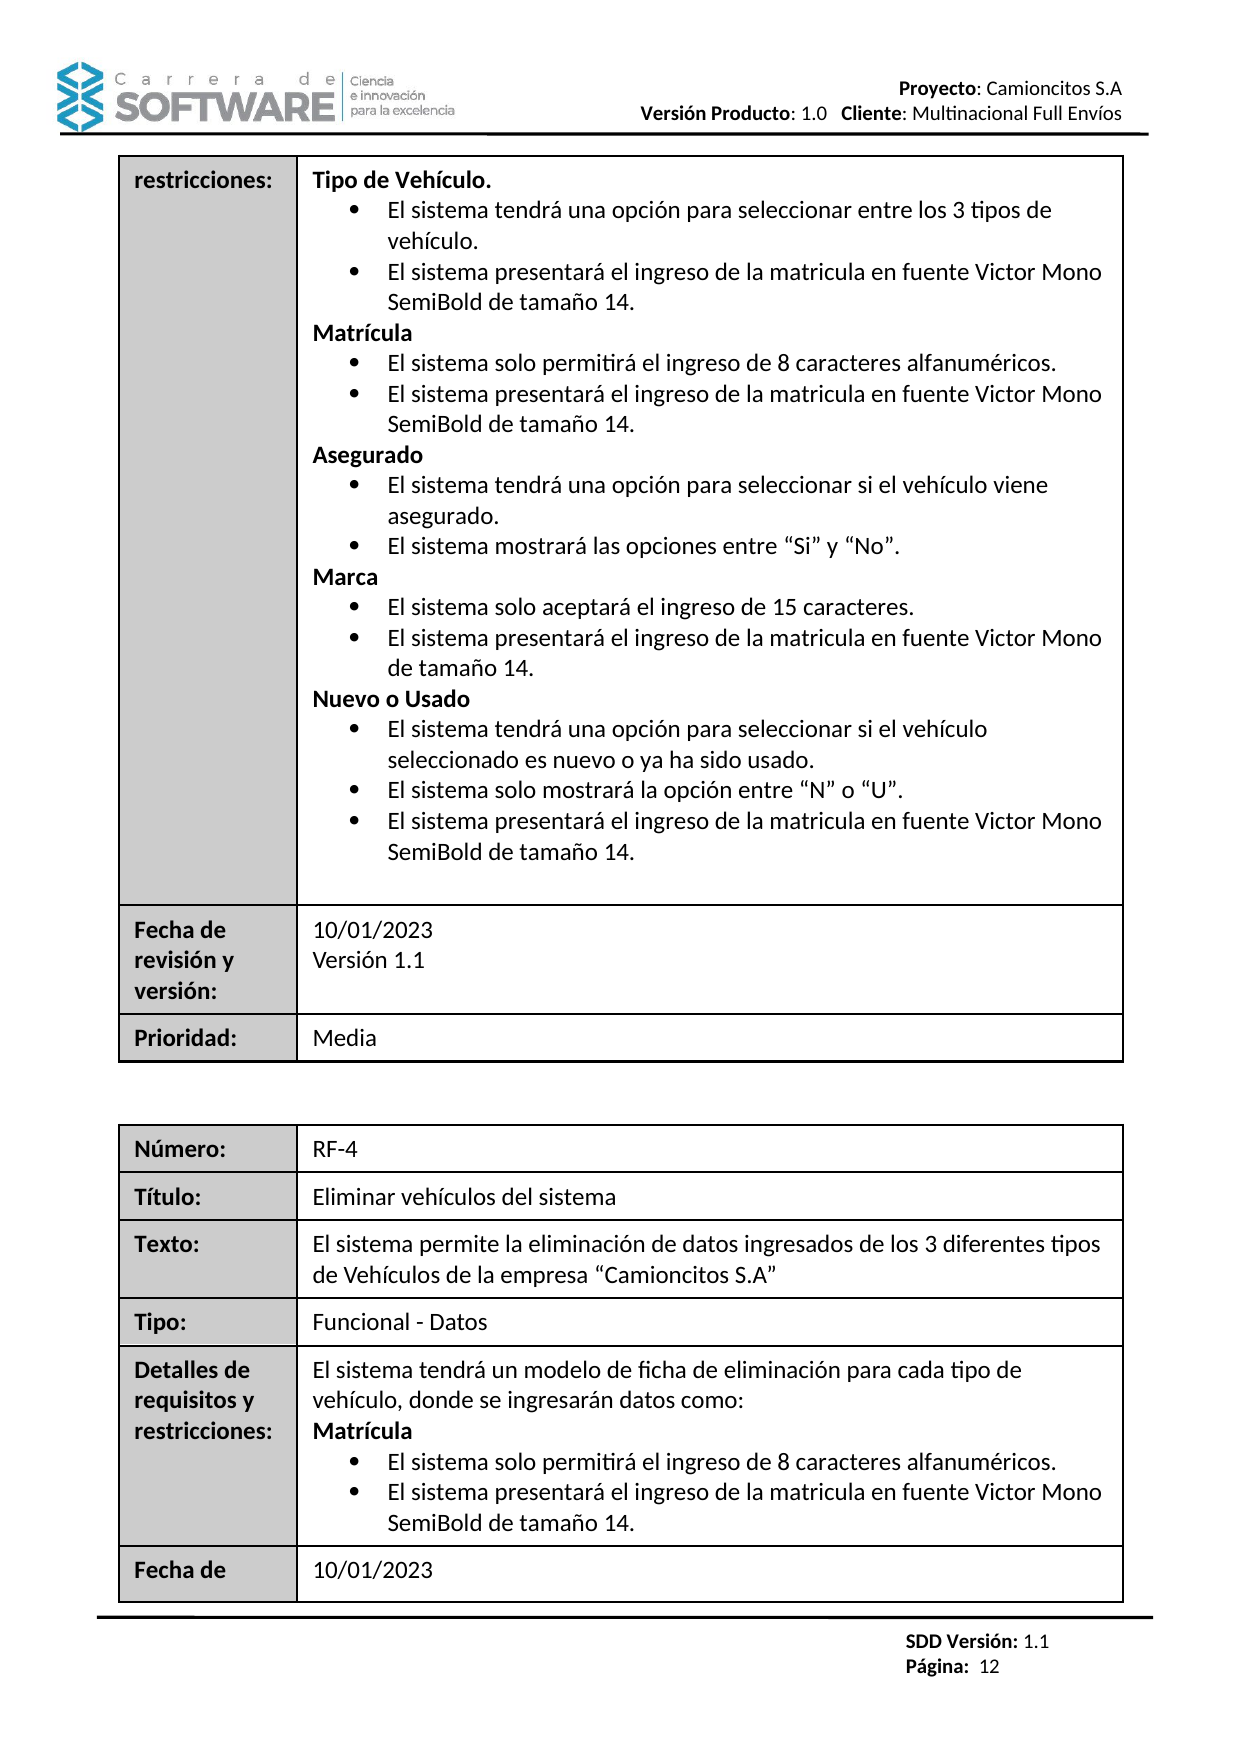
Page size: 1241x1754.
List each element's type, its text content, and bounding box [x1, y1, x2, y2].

table_cell El sistema tendrá un modelo de ficha de eliminación para cada tipo de vehículo, donde se ingresarán datos como: Matrícula El sistema solo permitirá el ingreso de 8 caracteres alfanuméricos. El sistema presentará el ingreso de la matricula en fuente Victor Mono SemiBold de tamaño 14. [298, 1347, 1122, 1545]
table_cell Texto: [120, 1221, 296, 1297]
table_cell 10/01/2023 Versión 1.1 [298, 906, 1122, 1013]
table_cell 10/01/2023 Versión 1.1 [298, 1547, 1122, 1601]
table_cell Media [298, 1015, 1122, 1060]
table_cell Fecha de revisión y versión: [120, 906, 296, 1013]
table_cell Detalles de requisitos y restricciones: [120, 157, 296, 904]
table_cell Fecha de revisión y versión: [120, 1547, 296, 1601]
table_cell Funcional - Datos [298, 1299, 1122, 1344]
table_cell Título: [120, 1173, 296, 1219]
picture [46, 46, 461, 154]
table_header Número: [120, 1126, 296, 1171]
table_cell Prioridad: [120, 1015, 296, 1060]
table_header RF-4 [298, 1126, 1122, 1171]
table_cell Detalles de requisitos y restricciones: [120, 1347, 296, 1545]
table_cell Tipo: [120, 1299, 296, 1344]
table_cell Eliminar vehículos del sistema [298, 1173, 1122, 1219]
table_cell El sistema permite la eliminación de datos ingresados de los 3 diferentes tipos de Vehículos de la empresa “Camioncitos S.A” [298, 1221, 1122, 1297]
